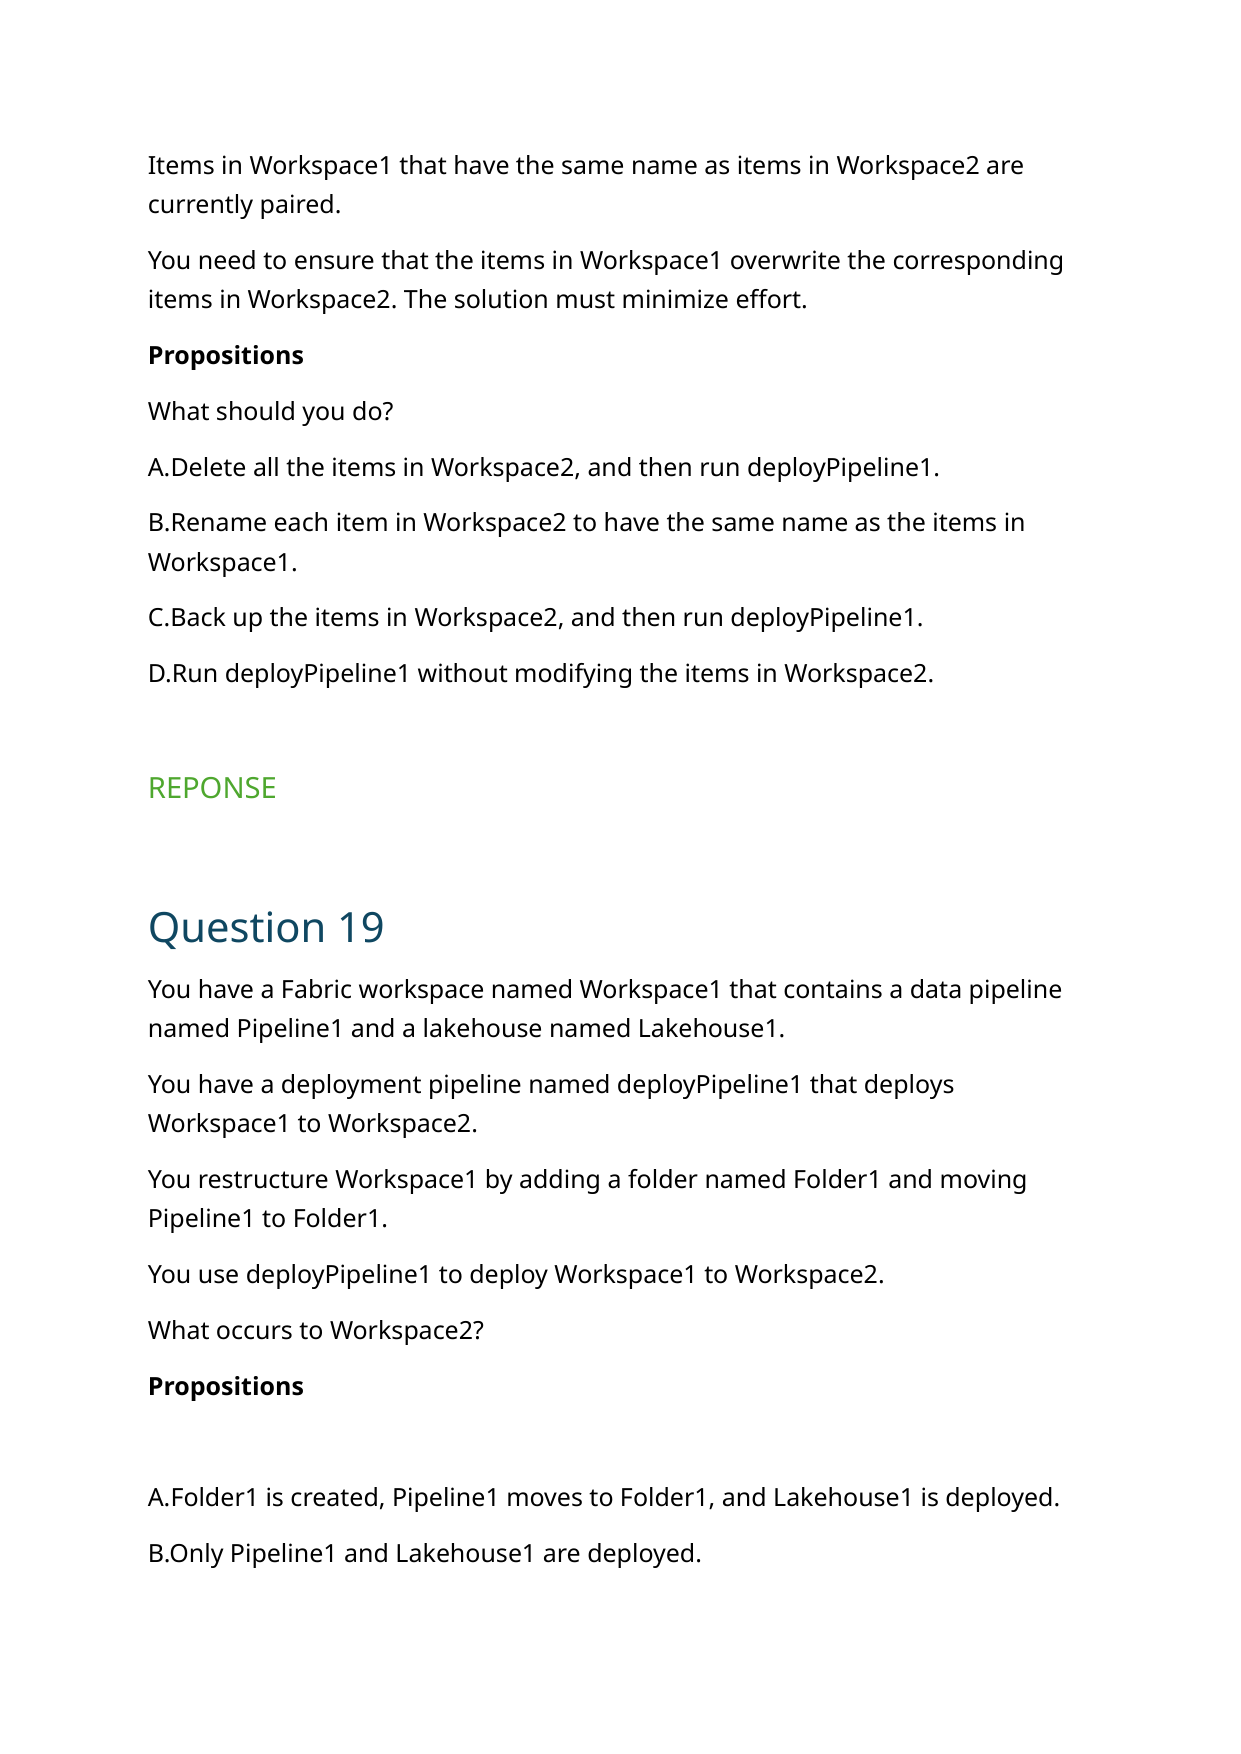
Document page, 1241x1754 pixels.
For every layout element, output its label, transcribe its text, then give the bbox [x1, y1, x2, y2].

subtitle Question 19 [148, 898, 1093, 955]
text A.Delete all the items in Workspace2, and then run deployPipeline1. [148, 449, 1093, 483]
subtitle REPONSE [148, 768, 1093, 807]
text D.Run deployPipeline1 without modifying the items in Workspace2. [148, 656, 1093, 690]
text C.Back up the items in Workspace2, and then run deployPipeline1. [148, 600, 1093, 634]
text What occurs to Workspace2? [148, 1313, 1093, 1347]
text Propositions [148, 338, 1093, 372]
text B.Rename each item in Workspace2 to have the same name as the items in Workspace1. [148, 505, 1093, 578]
text Propositions [148, 1368, 1093, 1402]
text B.Only Pipeline1 and Lakehouse1 are deployed. [148, 1536, 1093, 1570]
text You have a deployment pipeline named deployPipeline1 that deploys Workspace1 to Workspace2. [148, 1067, 1093, 1140]
text You have a Fabric workspace named Workspace1 that contains a data pipeline named Pipeline1 and a lakehouse named Lakehouse1. [148, 972, 1093, 1045]
text You restructure Workspace1 by adding a folder named Folder1 and moving Pipeline1 to Folder1. [148, 1162, 1093, 1235]
text What should you do? [148, 393, 1093, 427]
text You use deployPipeline1 to deploy Workspace1 to Workspace2. [148, 1257, 1093, 1291]
text Items in Workspace1 that have the same name as items in Workspace2 are currently paired. [148, 148, 1093, 221]
text A.Folder1 is created, Pipeline1 moves to Folder1, and Lakehouse1 is deployed. [148, 1480, 1093, 1514]
text You need to ensure that the items in Workspace1 overwrite the corresponding items in Workspace2. The solution must minimize effort. [148, 243, 1093, 316]
